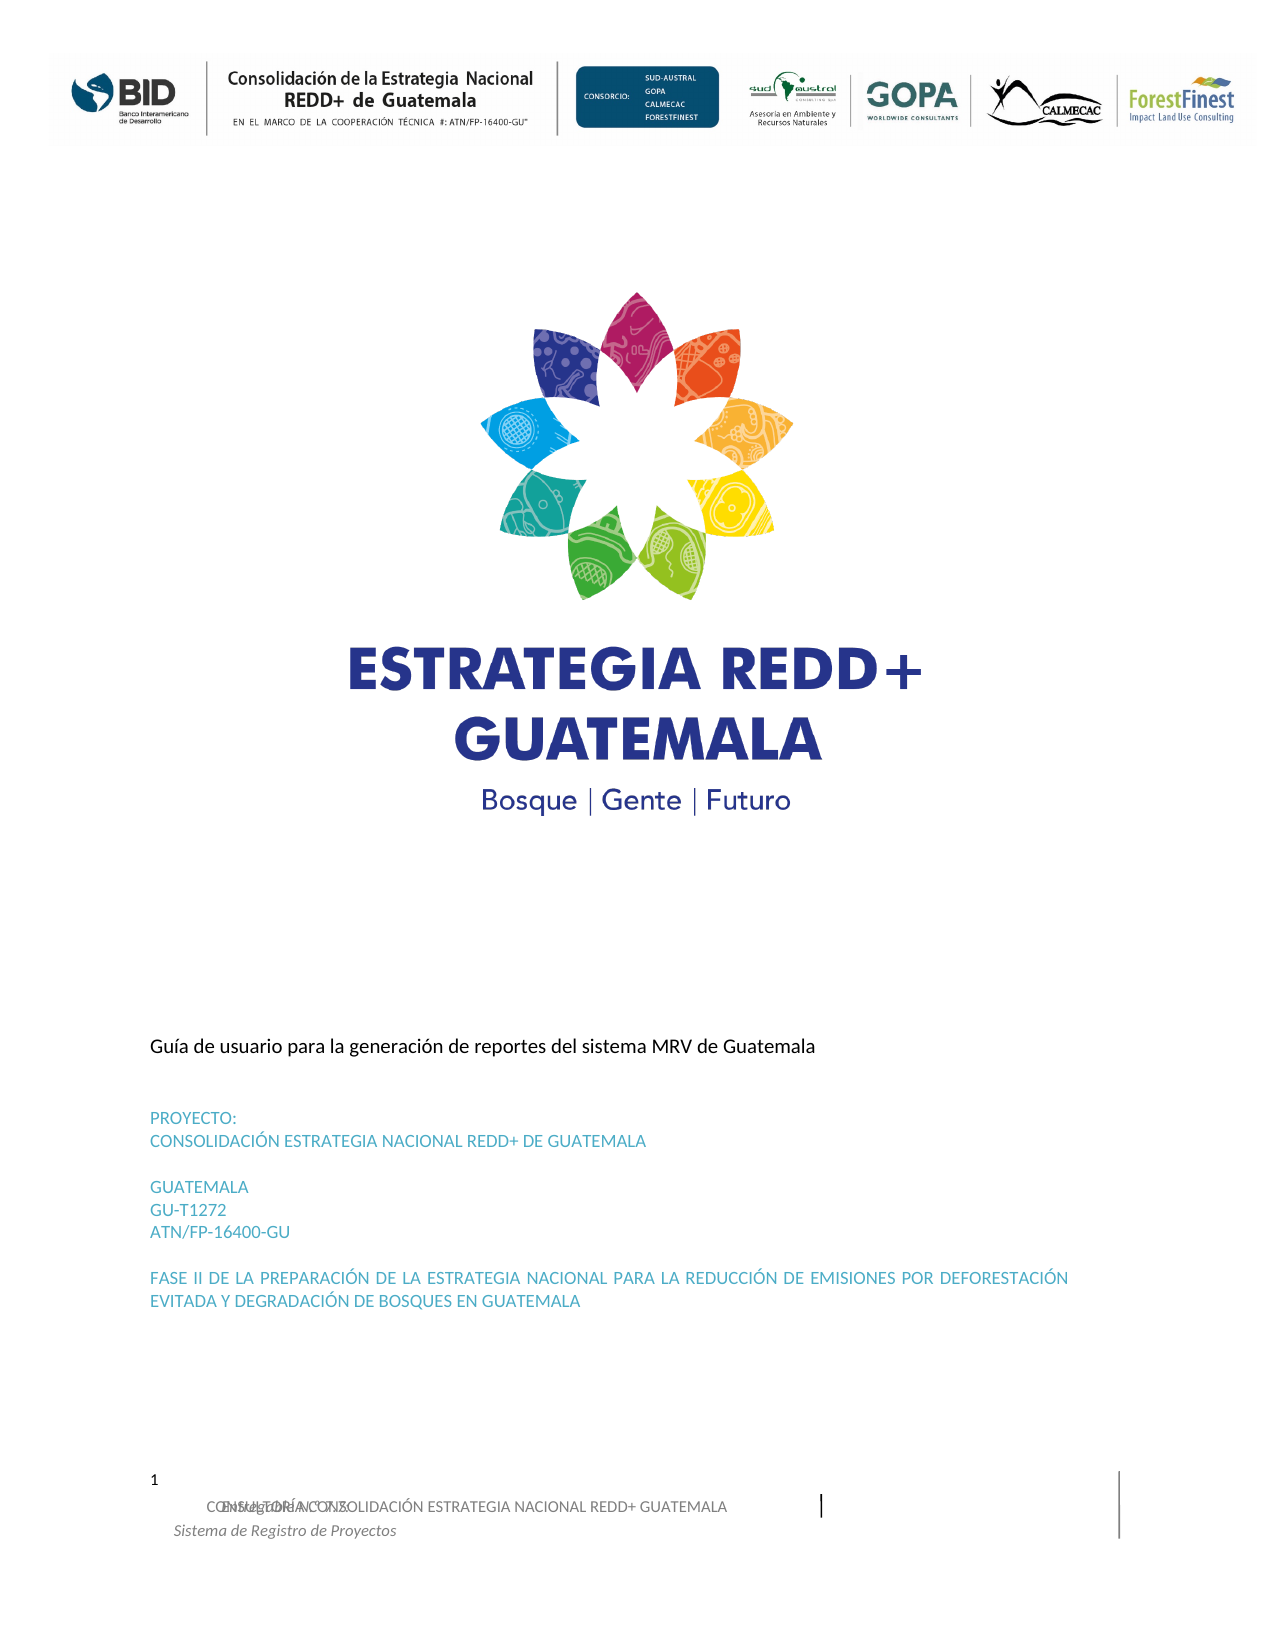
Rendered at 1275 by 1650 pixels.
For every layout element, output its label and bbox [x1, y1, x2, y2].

picture [48, 53, 1257, 146]
picture [334, 280, 941, 826]
